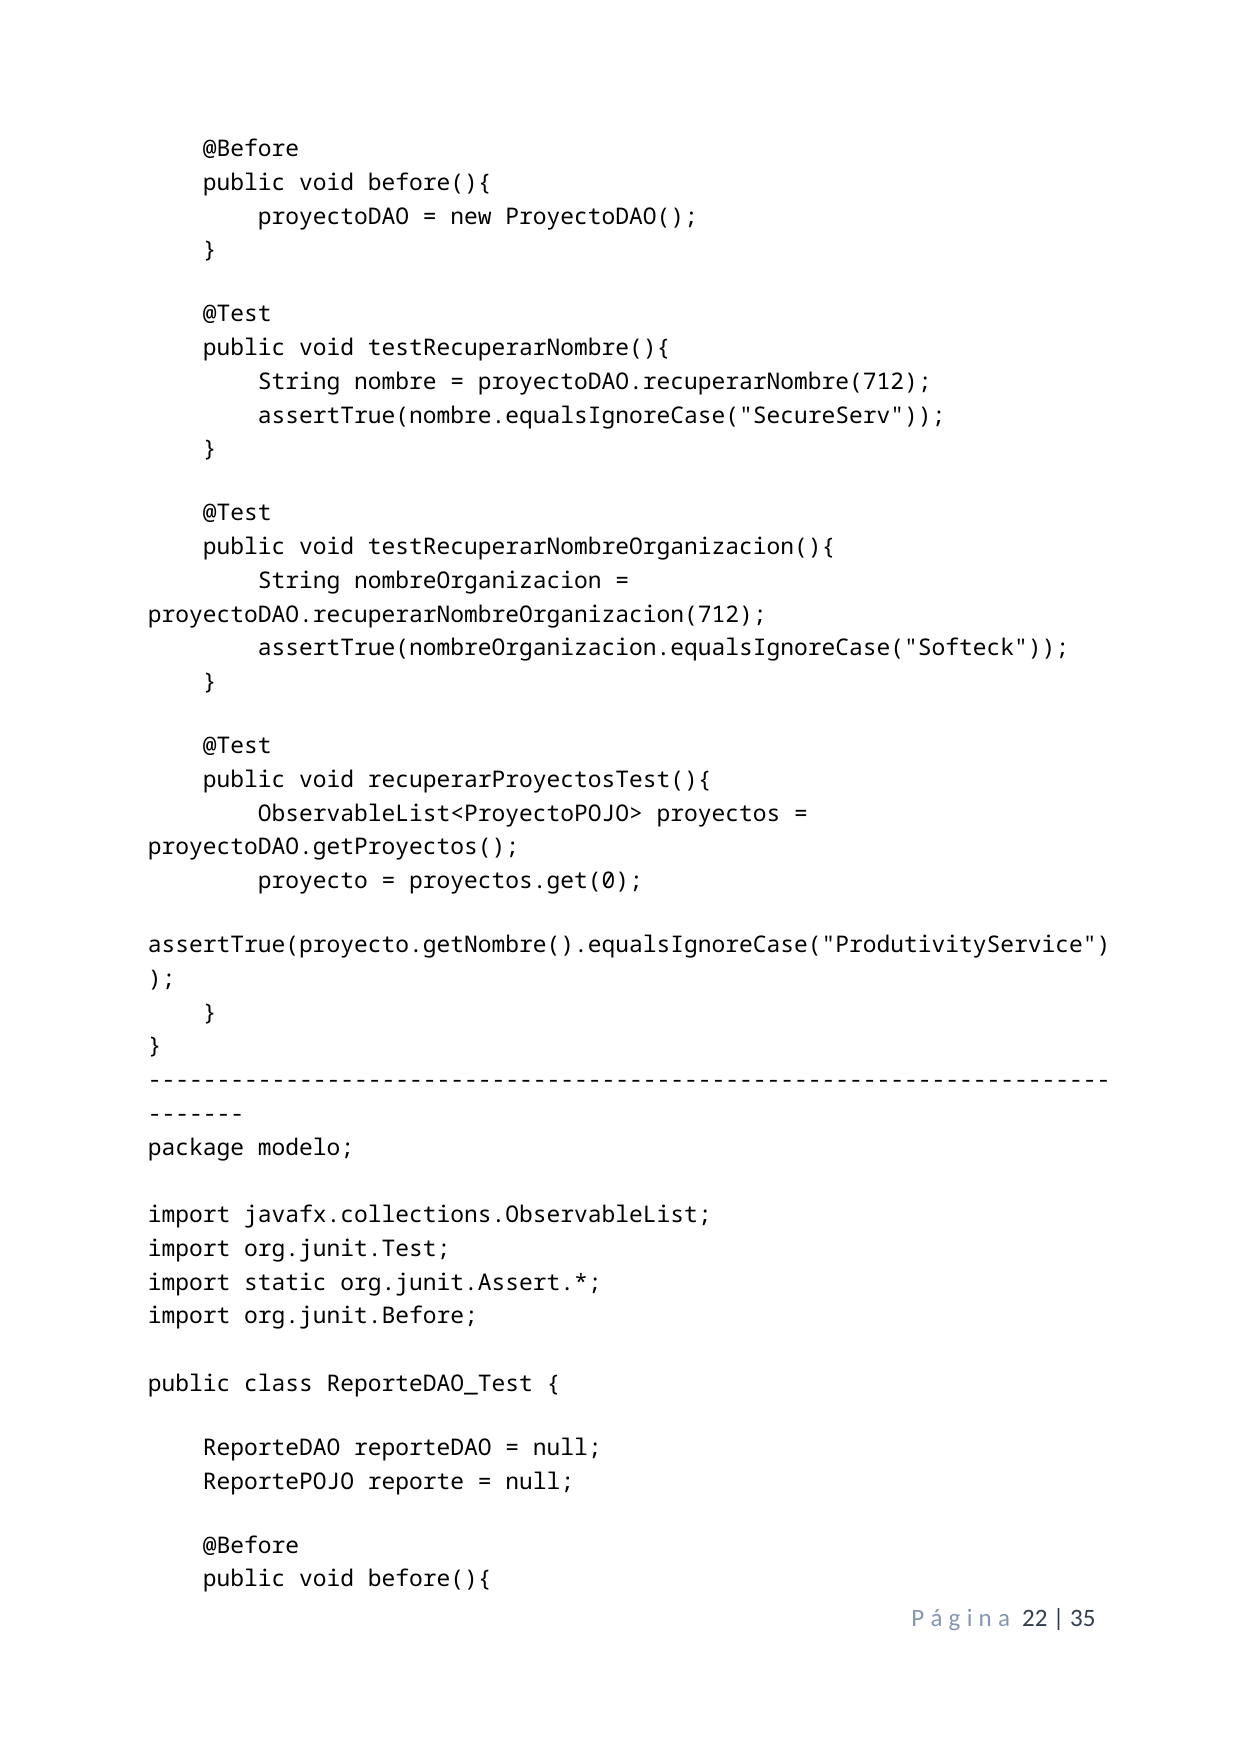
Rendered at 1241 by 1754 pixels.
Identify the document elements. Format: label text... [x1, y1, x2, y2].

text public void before(){ [148, 1562, 1122, 1594]
text assertTrue(nombreOrganizacion.equalsIgnoreCase("Softeck")); [148, 631, 1122, 662]
text @Before [148, 1529, 1122, 1560]
text ReportePOJO reporte = null; [148, 1465, 1122, 1496]
text } [148, 996, 1122, 1027]
text package modelo; [148, 1131, 1122, 1162]
text public void testRecuperarNombre(){ [148, 331, 1122, 362]
text } [148, 233, 1122, 264]
text assertTrue(proyecto.getNombre().equalsIgnoreCase("ProdutivityService")); [148, 898, 1122, 993]
text import org.junit.Test; [148, 1232, 1122, 1263]
text String nombreOrganizacion = proyectoDAO.recuperarNombreOrganizacion(712); [148, 564, 1122, 629]
text import org.junit.Before; [148, 1299, 1122, 1331]
text @Before [148, 132, 1122, 163]
text ReporteDAO reporteDAO = null; [148, 1431, 1122, 1462]
text String nombre = proyectoDAO.recuperarNombre(712); [148, 365, 1122, 396]
text proyectoDAO = new ProyectoDAO(); [148, 199, 1122, 231]
text import static org.junit.Assert.*; [148, 1266, 1122, 1297]
text @Test [148, 729, 1122, 760]
text ObservableList<ProyectoPOJO> proyectos = proyectoDAO.getProyectos(); [148, 796, 1122, 861]
text ----------------------------------------------------------------------------- [148, 1063, 1122, 1128]
text @Test [148, 496, 1122, 527]
text } [148, 1029, 1122, 1061]
text public void before(){ [148, 166, 1122, 197]
text } [148, 665, 1122, 696]
text public void testRecuperarNombreOrganizacion(){ [148, 530, 1122, 561]
text public class ReporteDAO_Test { [148, 1367, 1122, 1398]
text proyecto = proyectos.get(0); [148, 864, 1122, 895]
text import javafx.collections.ObservableList; [148, 1198, 1122, 1229]
text assertTrue(nombre.equalsIgnoreCase("SecureServ")); [148, 398, 1122, 430]
text @Test [148, 297, 1122, 328]
text public void recuperarProyectosTest(){ [148, 763, 1122, 794]
text } [148, 432, 1122, 463]
